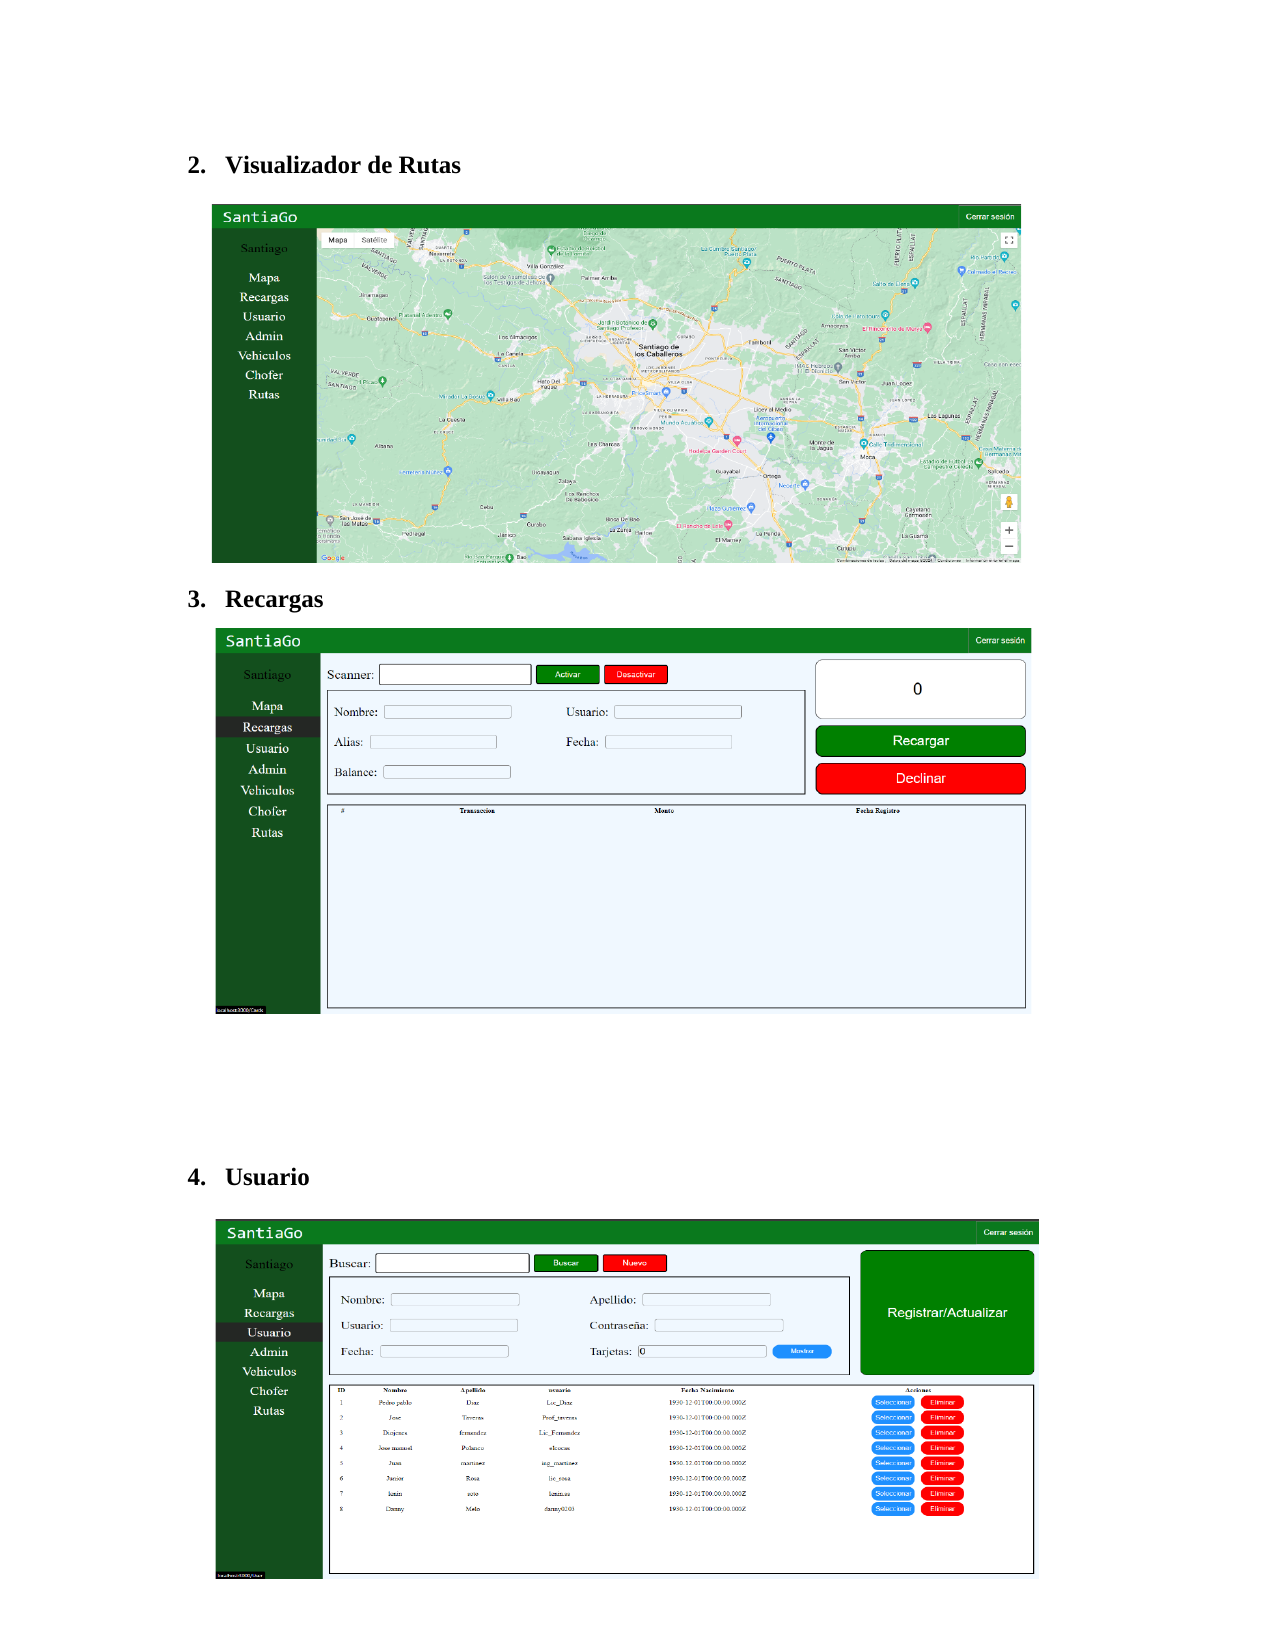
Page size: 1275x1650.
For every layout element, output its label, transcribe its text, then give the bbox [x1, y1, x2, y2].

picture [215, 1219, 1039, 1579]
list Recargas [187, 584, 1125, 612]
list Visualizador de Rutas [187, 150, 1125, 179]
list Usuario [187, 1162, 1125, 1191]
picture [215, 628, 1032, 1014]
picture [211, 204, 1022, 563]
